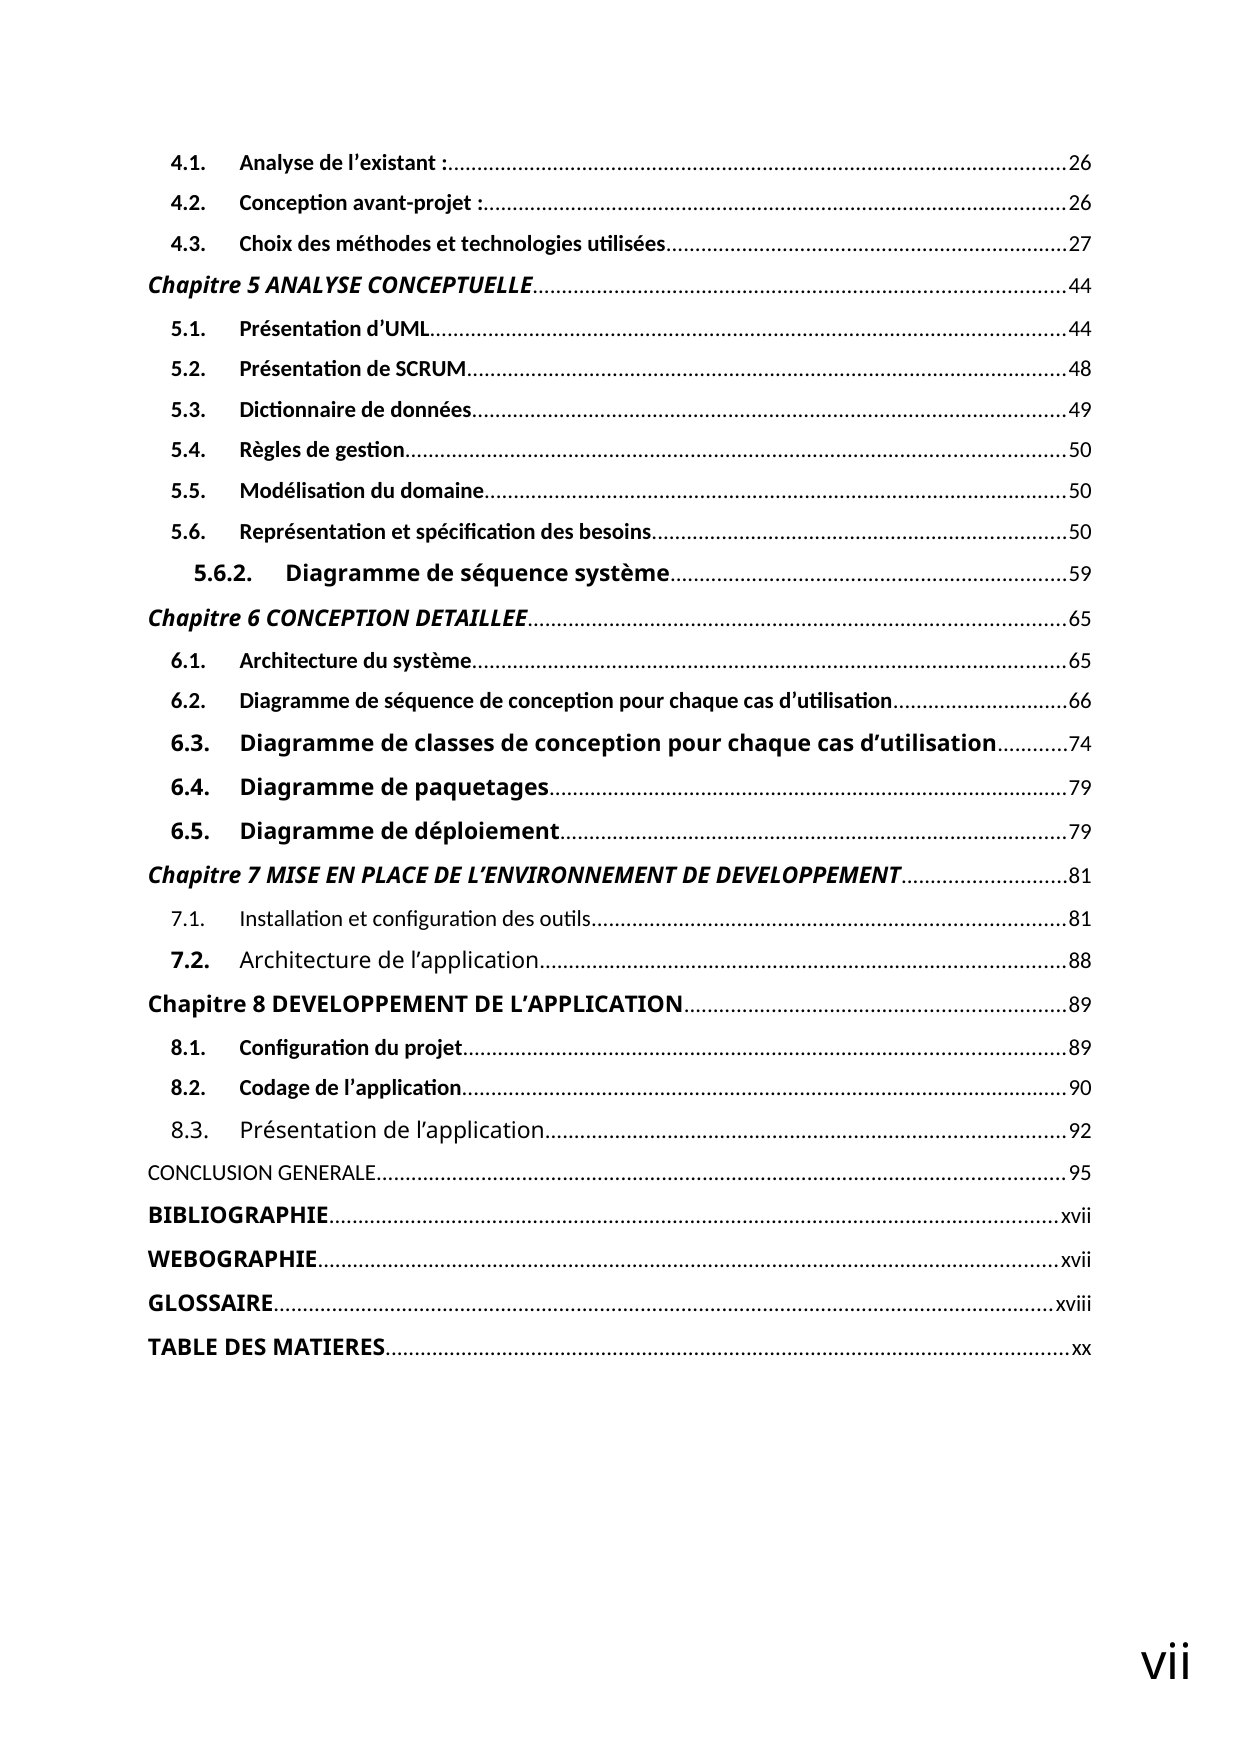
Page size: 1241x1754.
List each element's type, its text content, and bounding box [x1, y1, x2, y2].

text 7.2. Architecture de l’application 88 [171, 944, 1093, 976]
text 5.6.2. Diagramme de séquence système 59 [193, 557, 1093, 589]
text 5.6. Représentation et spécification des besoins 50 [171, 517, 1093, 545]
text Chapitre 6 CONCEPTION DETAILLEE 65 [148, 602, 1093, 633]
text 4.3. Choix des méthodes et technologies utilisées 27 [171, 229, 1093, 257]
text 4.1. Analyse de l’existant : 26 [171, 148, 1093, 176]
text Chapitre 5 ANALYSE CONCEPTUELLE 44 [148, 269, 1093, 301]
text 5.4. Règles de gestion 50 [171, 436, 1093, 463]
text 5.3. Dictionnaire de données 49 [171, 395, 1093, 423]
text 6.1. Architecture du système 65 [171, 646, 1093, 674]
text 5.1. Présentation d’UML 44 [171, 314, 1093, 342]
text WEBOGRAPHIE xvii [148, 1243, 1093, 1274]
text 5.2. Présentation de SCRUM 48 [171, 354, 1093, 382]
text Chapitre 8 DEVELOPPEMENT DE L’APPLICATION 89 [148, 988, 1093, 1020]
text 6.4. Diagramme de paquetages 79 [171, 771, 1093, 802]
text 8.1. Configuration du projet 89 [171, 1033, 1093, 1061]
text 6.3. Diagramme de classes de conception pour chaque cas d’utilisation 74 [171, 727, 1093, 758]
text 8.2. Codage de l’application 90 [171, 1073, 1093, 1101]
text TABLE DES MATIERES xx [148, 1331, 1093, 1362]
text 4.2. Conception avant-projet : 26 [171, 188, 1093, 216]
text 5.5. Modélisation du domaine 50 [171, 476, 1093, 504]
text BIBLIOGRAPHIE xvii [148, 1199, 1093, 1230]
text 6.2. Diagramme de séquence de conception pour chaque cas d’utilisation 66 [171, 686, 1093, 714]
text GLOSSAIRE xviii [148, 1287, 1093, 1318]
text CONCLUSION GENERALE 95 [148, 1158, 1093, 1186]
text Chapitre 7 MISE EN PLACE DE L’ENVIRONNEMENT DE DEVELOPPEMENT 81 [148, 859, 1093, 891]
text 8.3. Présentation de l’application 92 [171, 1114, 1093, 1145]
text 7.1. Installation et configuration des outils 81 [171, 904, 1093, 932]
text 6.5. Diagramme de déploiement 79 [171, 815, 1093, 847]
